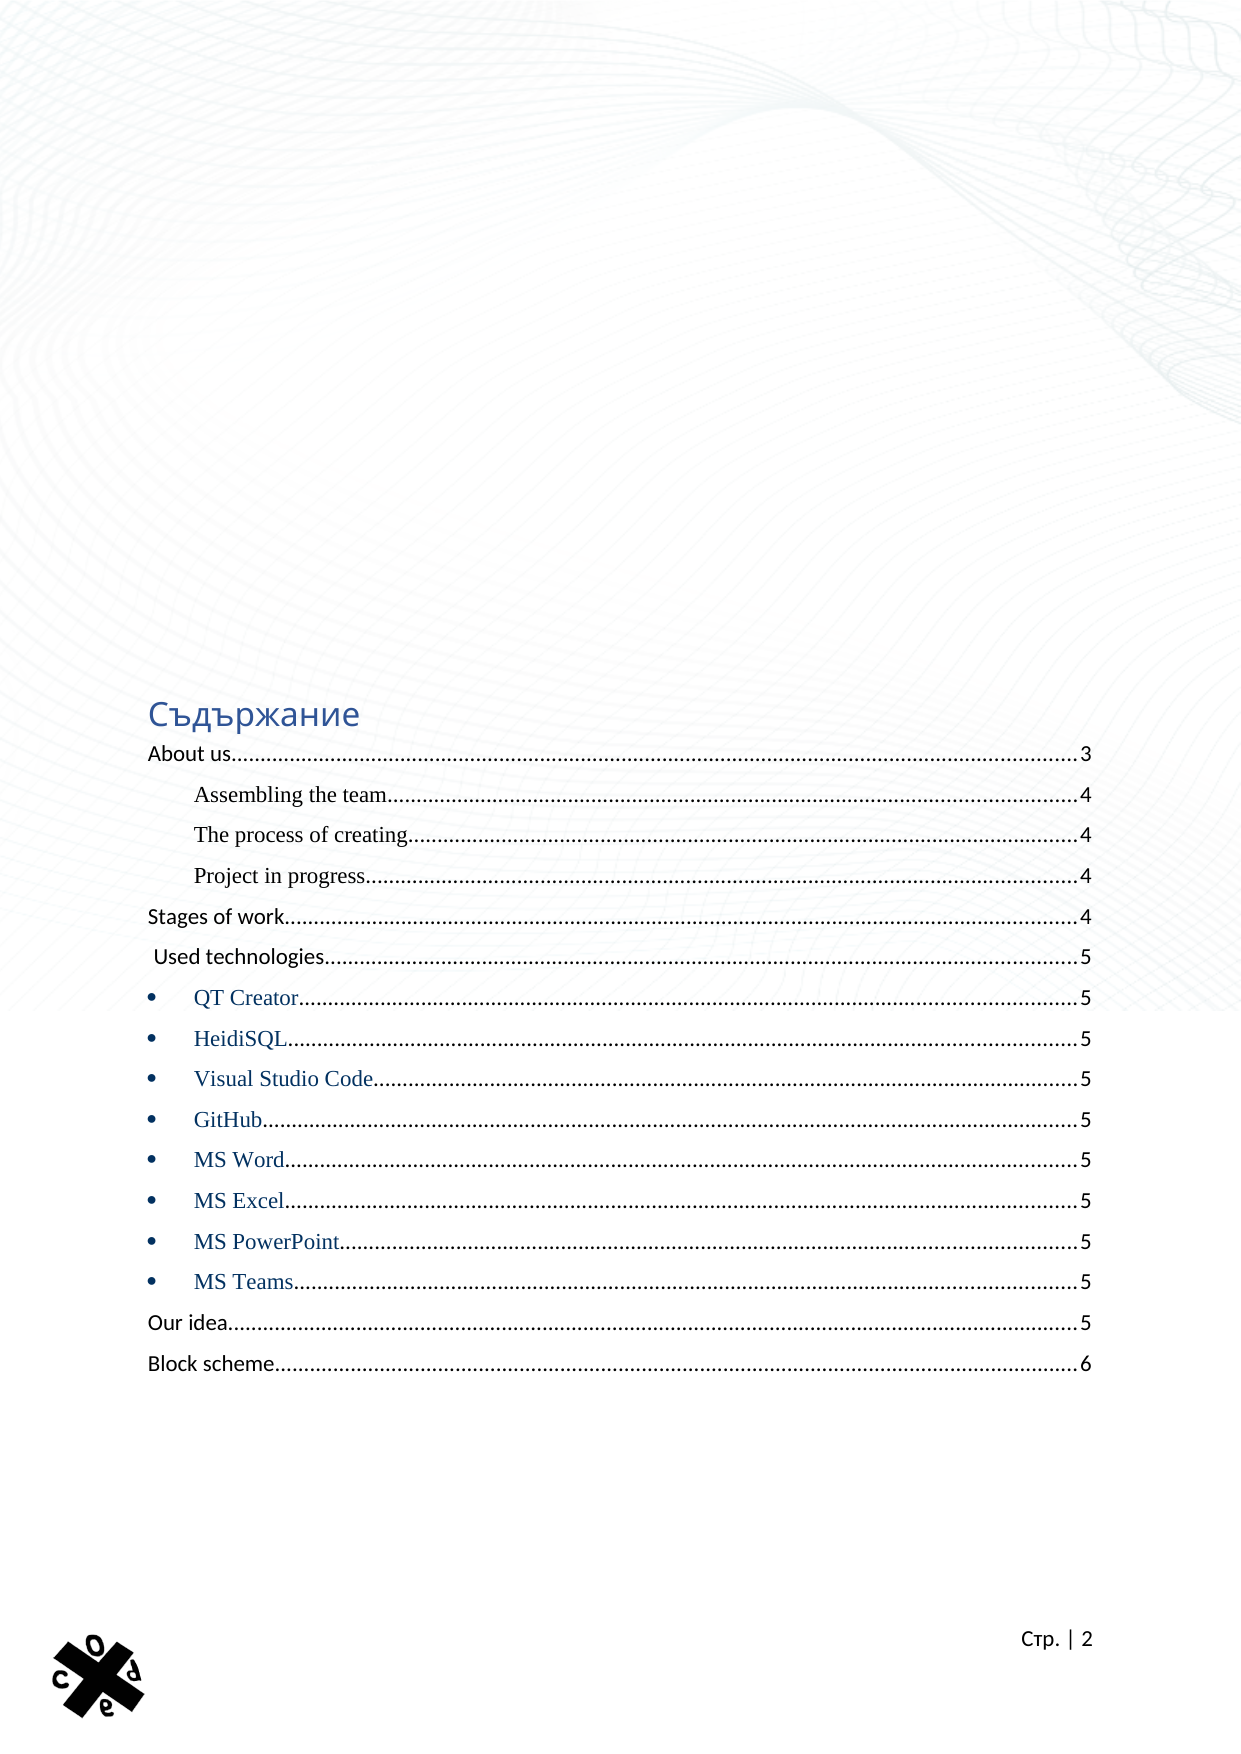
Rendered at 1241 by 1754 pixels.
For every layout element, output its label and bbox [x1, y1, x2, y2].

picture [30, 1625, 167, 1740]
